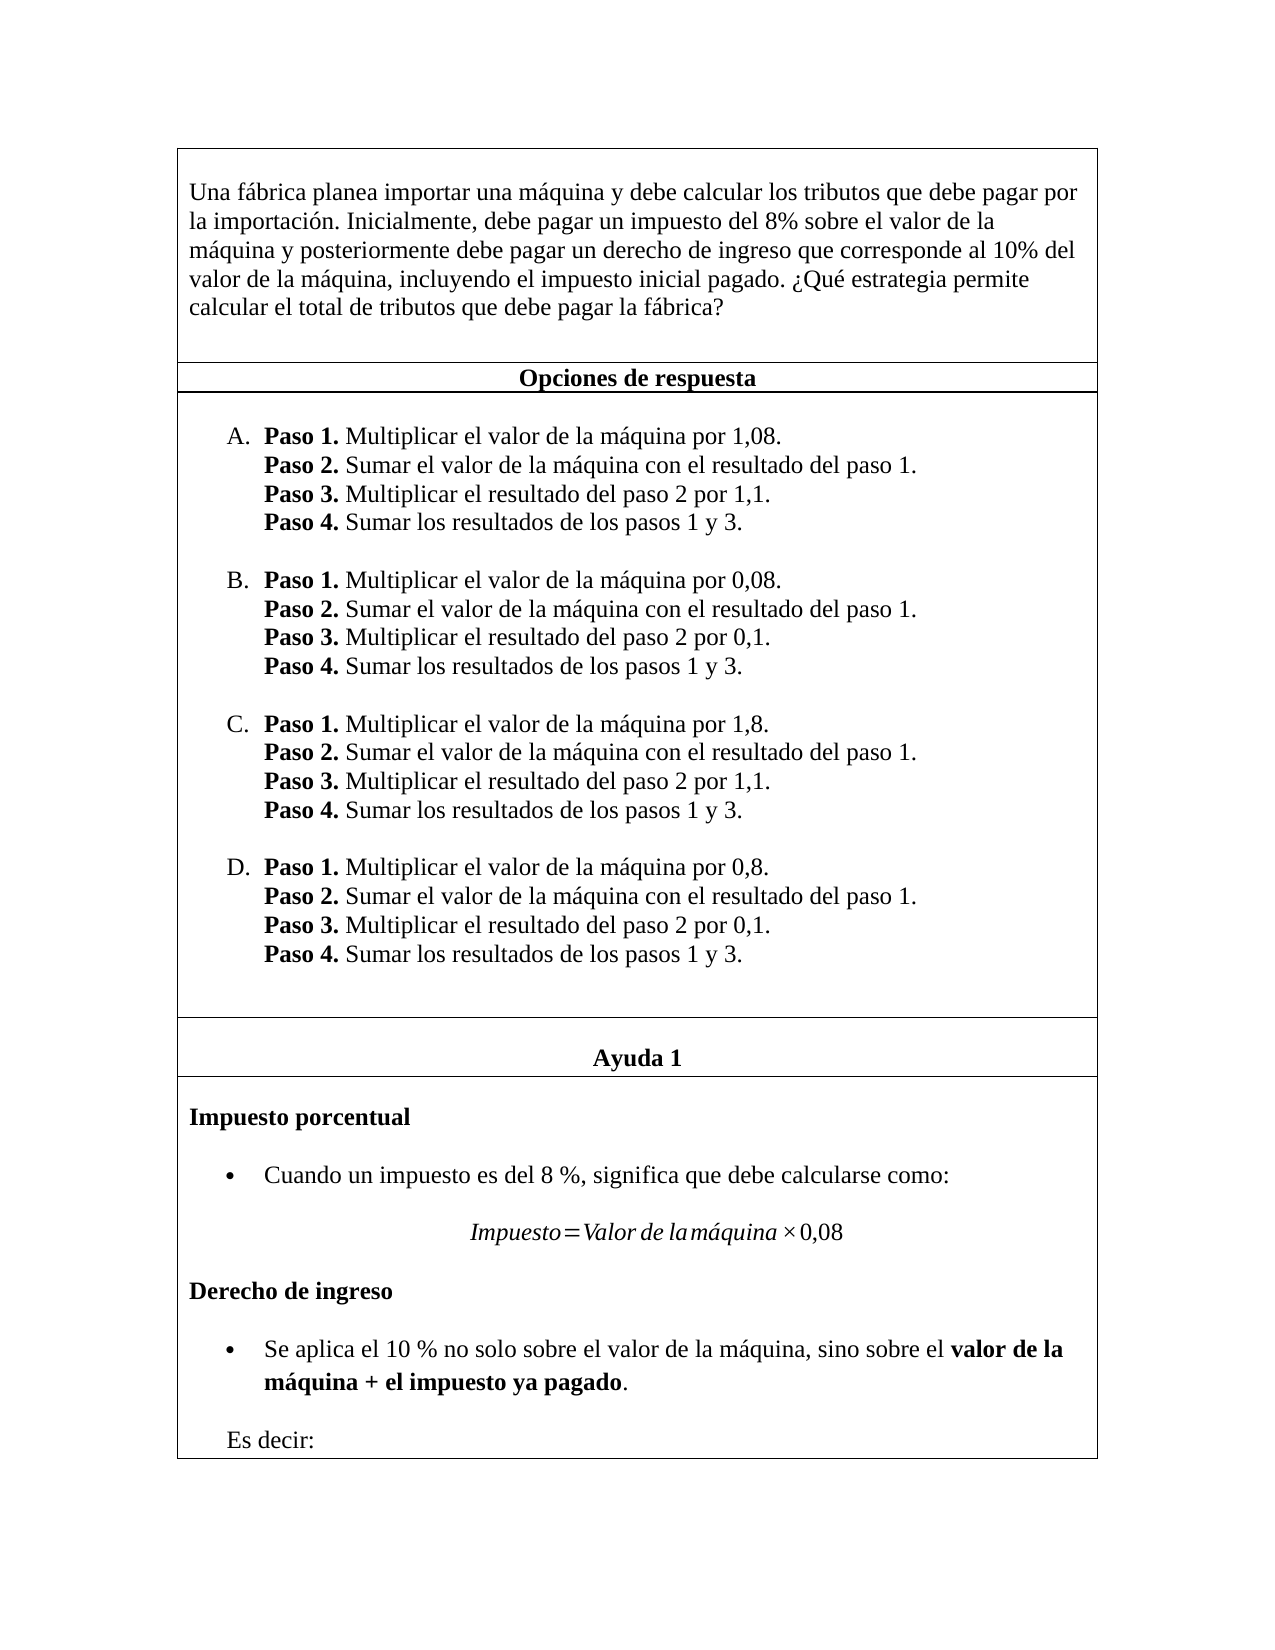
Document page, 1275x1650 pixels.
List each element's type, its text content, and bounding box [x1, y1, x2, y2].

table_cell Ayuda 1 [178, 1018, 1097, 1076]
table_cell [178, 1077, 1097, 1458]
table_cell Una fábrica planea importar una máquina y debe calcular los tributos que debe pagar por la importación. Inicialmente, debe pagar un impuesto del 8% sobre el valor de la máquina y posteriormente debe pagar un derecho de ingreso que corresponde al 10% del valor de la máquina, incluyendo el impuesto inicial pagado. ¿Qué estrategia permite calcular el total de tributos que debe pagar la fábrica? [178, 149, 1097, 362]
table_cell Opciones de respuesta [178, 363, 1097, 391]
table_cell Paso 1. Multiplicar el valor de la máquina por 1,08. Paso 2. Sumar el valor de la máquina con el resultado del paso 1. Paso 3. Multiplicar el resultado del paso 2 por 1,1. Paso 4. Sumar los resultados de los pasos 1 y 3. Paso 1. Multiplicar el valor de la máquina por 0,08. Paso 2. Sumar el valor de la máquina con el resultado del paso 1. Paso 3. Multiplicar el resultado del paso 2 por 0,1. Paso 4. Sumar los resultados de los pasos 1 y 3. Paso 1. Multiplicar el valor de la máquina por 1,8. Paso 2. Sumar el valor de la máquina con el resultado del paso 1. Paso 3. Multiplicar el resultado del paso 2 por 1,1. Paso 4. Sumar los resultados de los pasos 1 y 3. Paso 1. Multiplicar el valor de la máquina por 0,8. Paso 2. Sumar el valor de la máquina con el resultado del paso 1. Paso 3. Multiplicar el resultado del paso 2 por 0,1. Paso 4. Sumar los resultados de los pasos 1 y 3. [178, 393, 1097, 1017]
